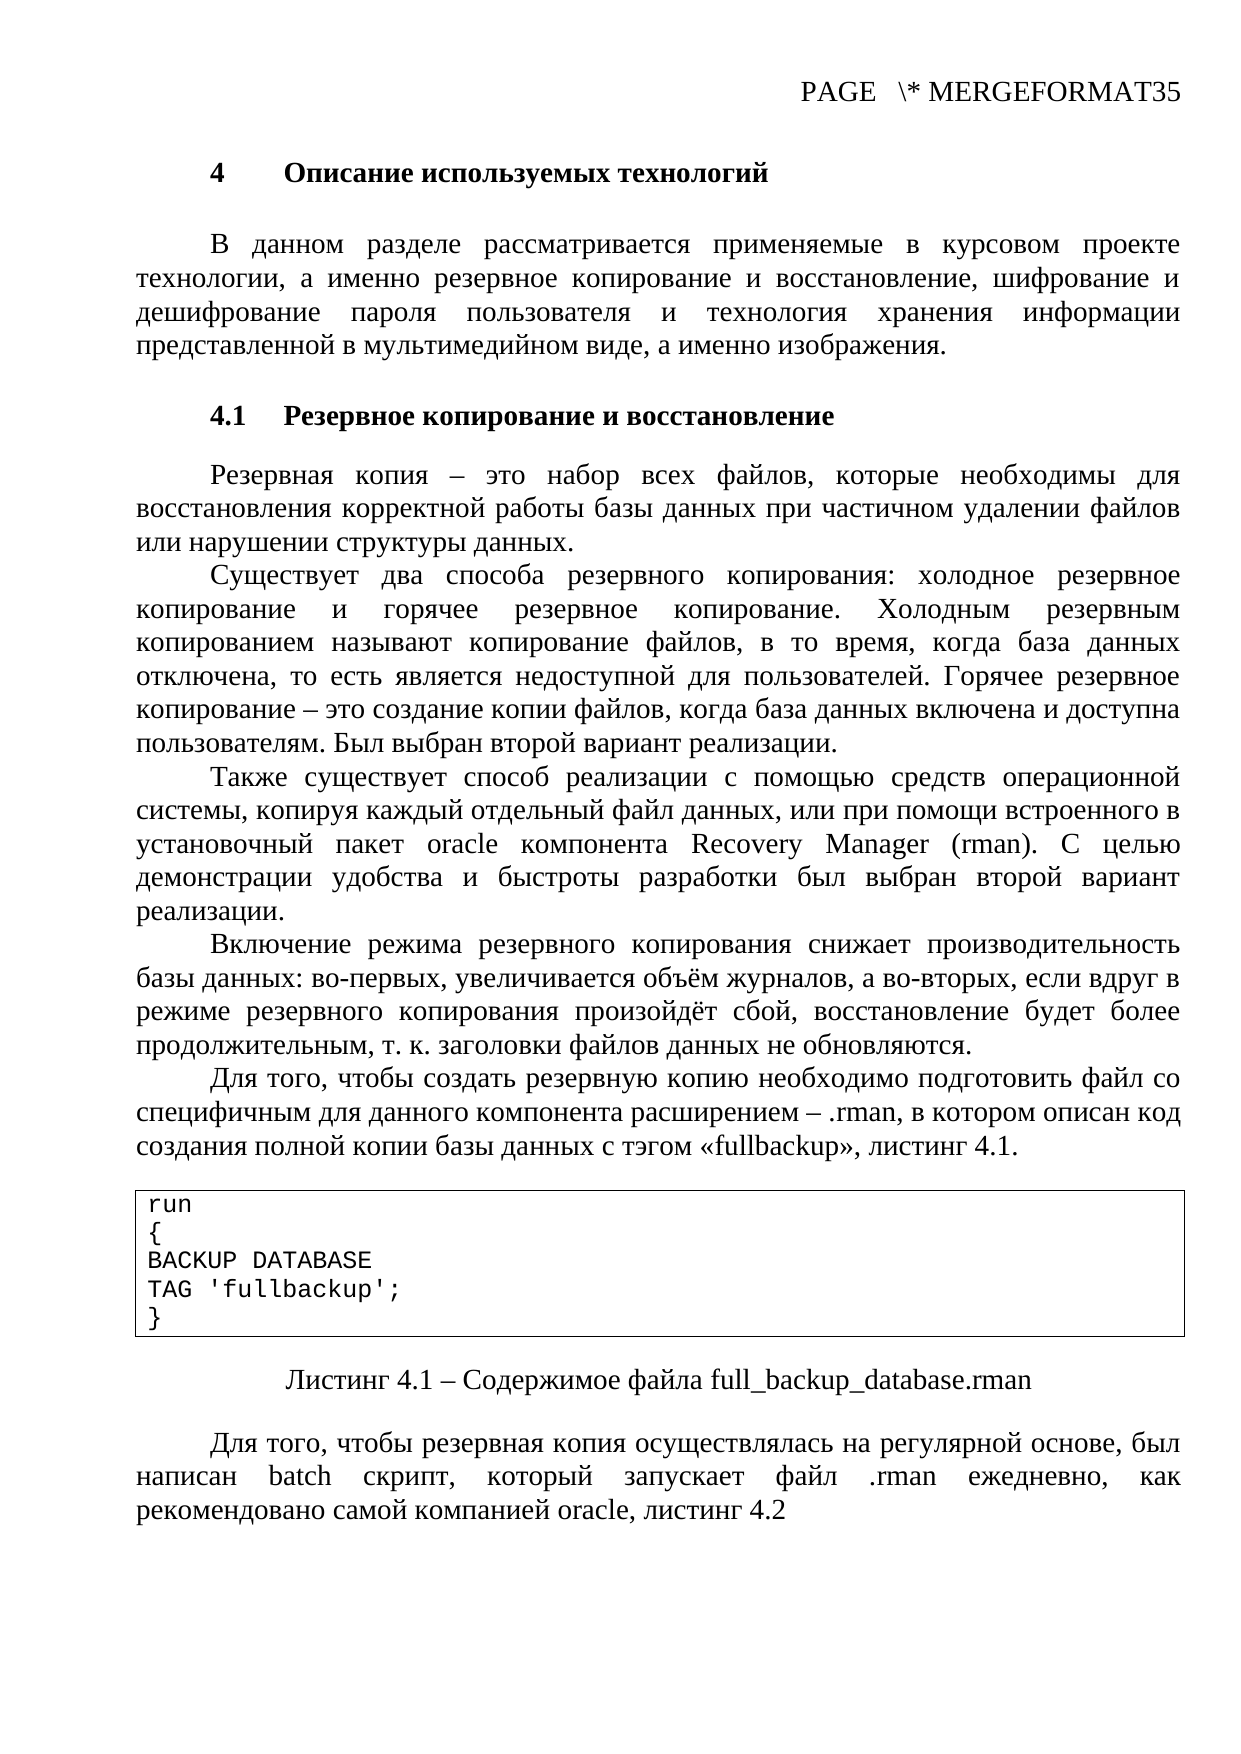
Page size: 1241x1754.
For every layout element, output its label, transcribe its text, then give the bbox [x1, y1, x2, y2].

text Включение режима резервного копирования снижает производительность базы данных: во-первых, увеличивается объём журналов, а во-вторых, если вдруг в режиме резервного копирования произойдёт сбой, восстановление будет более продолжительным, т. к. заголовки файлов данных не обновляются. [136, 926, 1181, 1061]
text Листинг 4.1 – Содержимое файла full_backup_database.rman [136, 1362, 1181, 1396]
text Для того, чтобы создать резервную копию необходимо подготовить файл со специфичным для данного компонента расширением – .rman, в котором описан код создания полной копии базы данных с тэгом «fullbackup», листинг 4.1. [136, 1061, 1181, 1161]
table_header run { BACKUP DATABASE TAG 'fullbackup'; } [136, 1191, 1184, 1336]
text Также существует способ реализации с помощью средств операционной системы, копируя каждый отдельный файл данных, или при помощи встроенного в установочный пакет oracle компонента Recovery Manager (rman). С целью демонстрации удобства и быстроты разработки был выбран второй вариант реализации. [136, 759, 1181, 926]
text В данном разделе рассматривается применяемые в курсовом проекте технологии, а именно резервное копирование и восстановление, шифрование и дешифрование пароля пользователя и технология хранения информации представленной в мультимедийном виде, а именно изображения. [136, 227, 1181, 361]
text Резервная копия – это набор всех файлов, которые необходимы для восстановления корректной работы базы данных при частичном удалении файлов или нарушении структуры данных. [136, 457, 1181, 557]
list Резервное копирование и восстановление [136, 398, 1181, 432]
list Описание используемых технологий [136, 156, 1181, 189]
text Для того, чтобы резервная копия осуществлялась на регулярной основе, был написан batch скрипт, который запускает файл .rman ежедневно, как рекомендовано самой компанией oracle, листинг 4.2 [136, 1425, 1181, 1525]
text Существует два способа резервного копирования: холодное резервное копирование и горячее резервное копирование. Холодным резервным копированием называют копирование файлов, в то время, когда база данных отключена, то есть является недоступной для пользователей. Горячее резервное копирование – это создание копии файлов, когда база данных включена и доступна пользователям. Был выбран второй вариант реализации. [136, 557, 1181, 759]
